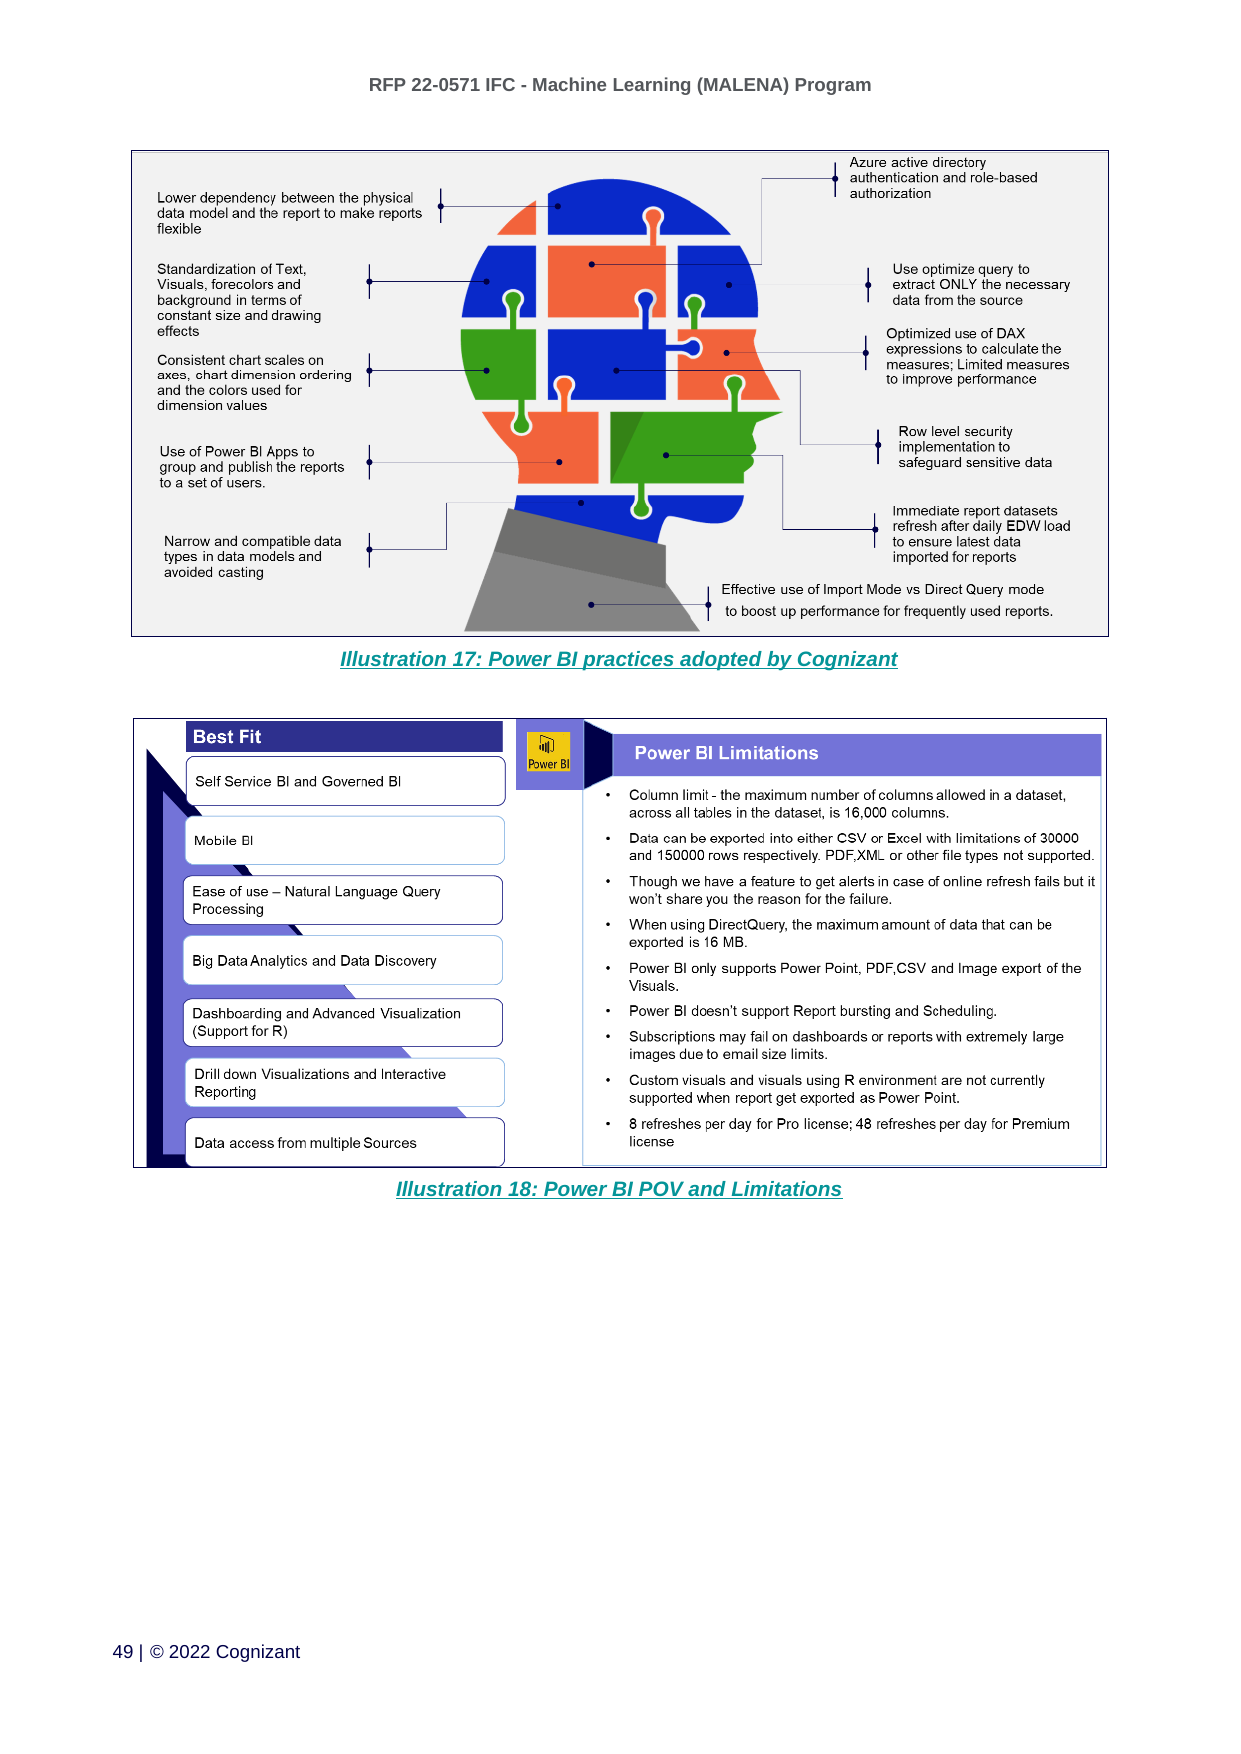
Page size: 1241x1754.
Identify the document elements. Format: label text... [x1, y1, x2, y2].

text Illustration 18: Power BI POV and Limitations [112, 1177, 1128, 1201]
picture [132, 151, 1108, 636]
picture [134, 719, 1106, 1167]
text Illustration 17: Power BI practices adopted by Cognizant [112, 647, 1128, 671]
